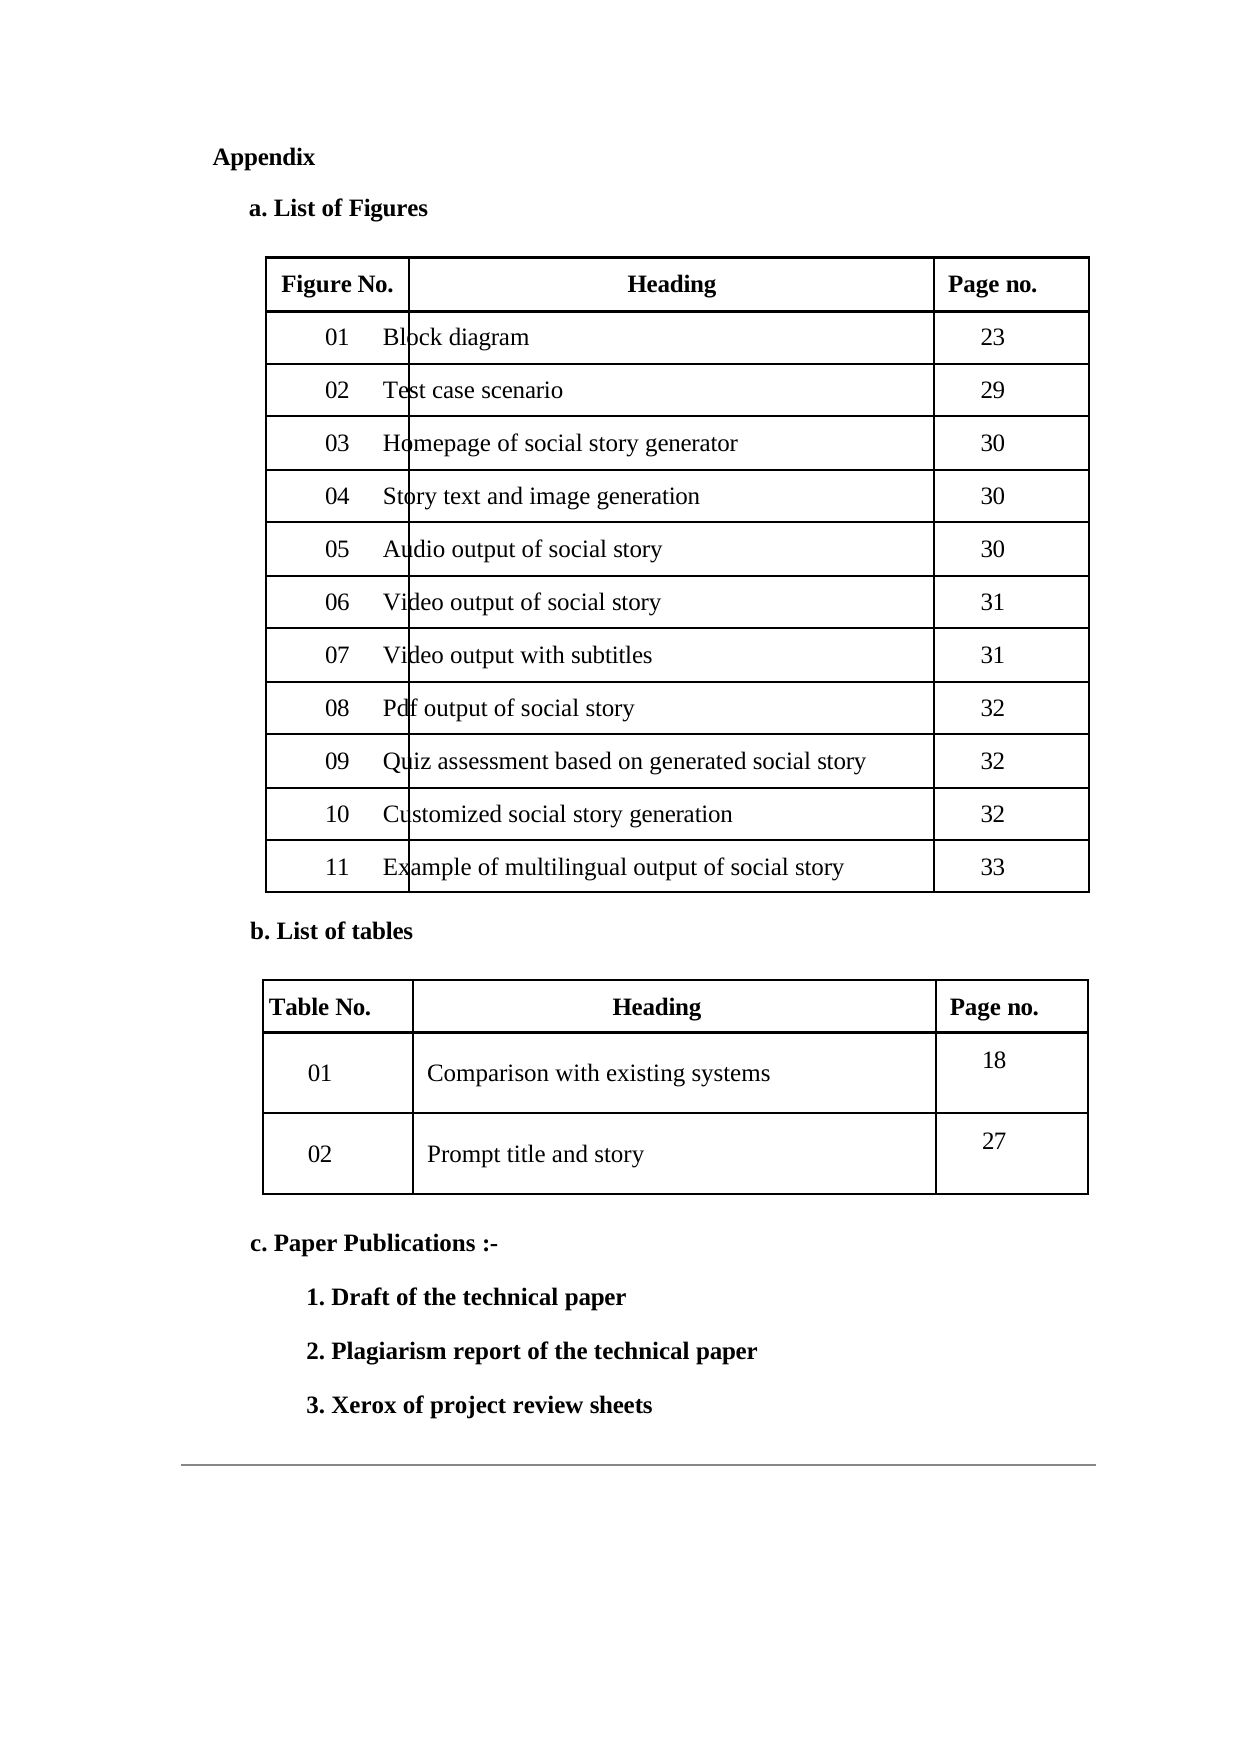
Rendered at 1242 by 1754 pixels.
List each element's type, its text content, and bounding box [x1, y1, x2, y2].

table_cell 02 [264, 1114, 412, 1193]
table_cell 01 [267, 313, 408, 362]
table_cell 07 [267, 629, 408, 681]
table_header Heading [414, 981, 935, 1031]
table_cell 10 [267, 789, 408, 839]
list List of Figures [248, 193, 1153, 222]
table_cell 32 [935, 789, 1088, 839]
table_cell Comparison with existing systems [414, 1034, 935, 1112]
list List of tables [250, 916, 1153, 945]
table_cell Example of multilingual output of social story [410, 841, 933, 891]
list Plagiarism report of the technical paper [306, 1336, 1153, 1365]
table_cell 29 [935, 365, 1088, 414]
table_cell 32 [935, 735, 1088, 787]
table_cell Test case scenario [410, 365, 933, 414]
table_cell 01 [264, 1034, 412, 1112]
table_cell 30 [935, 523, 1088, 575]
table_header Table No. [264, 981, 412, 1031]
text Appendix [212, 142, 1153, 170]
table_cell Video output with subtitles [410, 629, 933, 681]
table_cell 06 [267, 577, 408, 627]
table_header Page no. [937, 981, 1087, 1031]
table_cell Homepage of social story generator [410, 417, 933, 469]
table_cell 27 [937, 1114, 1087, 1193]
table_cell 03 [267, 417, 408, 469]
table_cell 05 [267, 523, 408, 575]
table_cell 04 [267, 471, 408, 521]
table_cell Audio output of social story [410, 523, 933, 575]
table_cell Story text and image generation [410, 471, 933, 521]
table_cell 32 [935, 683, 1088, 733]
table_cell Quiz assessment based on generated social story [410, 735, 933, 787]
table_cell 11 [267, 841, 408, 891]
table_cell 30 [935, 471, 1088, 521]
table_cell 09 [267, 735, 408, 787]
table_header Heading [410, 259, 933, 310]
table_cell 23 [935, 313, 1088, 362]
table_header Figure No. [267, 259, 408, 310]
table_cell Video output of social story [410, 577, 933, 627]
table_cell Prompt title and story [414, 1114, 935, 1193]
table_cell 08 [267, 683, 408, 733]
table_header Page no. [935, 259, 1088, 310]
table_cell 30 [935, 417, 1088, 469]
table_cell 31 [935, 629, 1088, 681]
table_cell 31 [935, 577, 1088, 627]
table_cell Customized social story generation [410, 789, 933, 839]
table_cell 33 [935, 841, 1088, 891]
table_cell 02 [267, 365, 408, 414]
table_cell Pdf output of social story [410, 683, 933, 733]
table_cell 18 [937, 1034, 1087, 1112]
list Xerox of project review sheets [306, 1390, 1153, 1419]
list Draft of the technical paper [306, 1282, 1153, 1311]
table_cell Block diagram [410, 313, 933, 362]
list Paper Publications :- [250, 1228, 1153, 1257]
